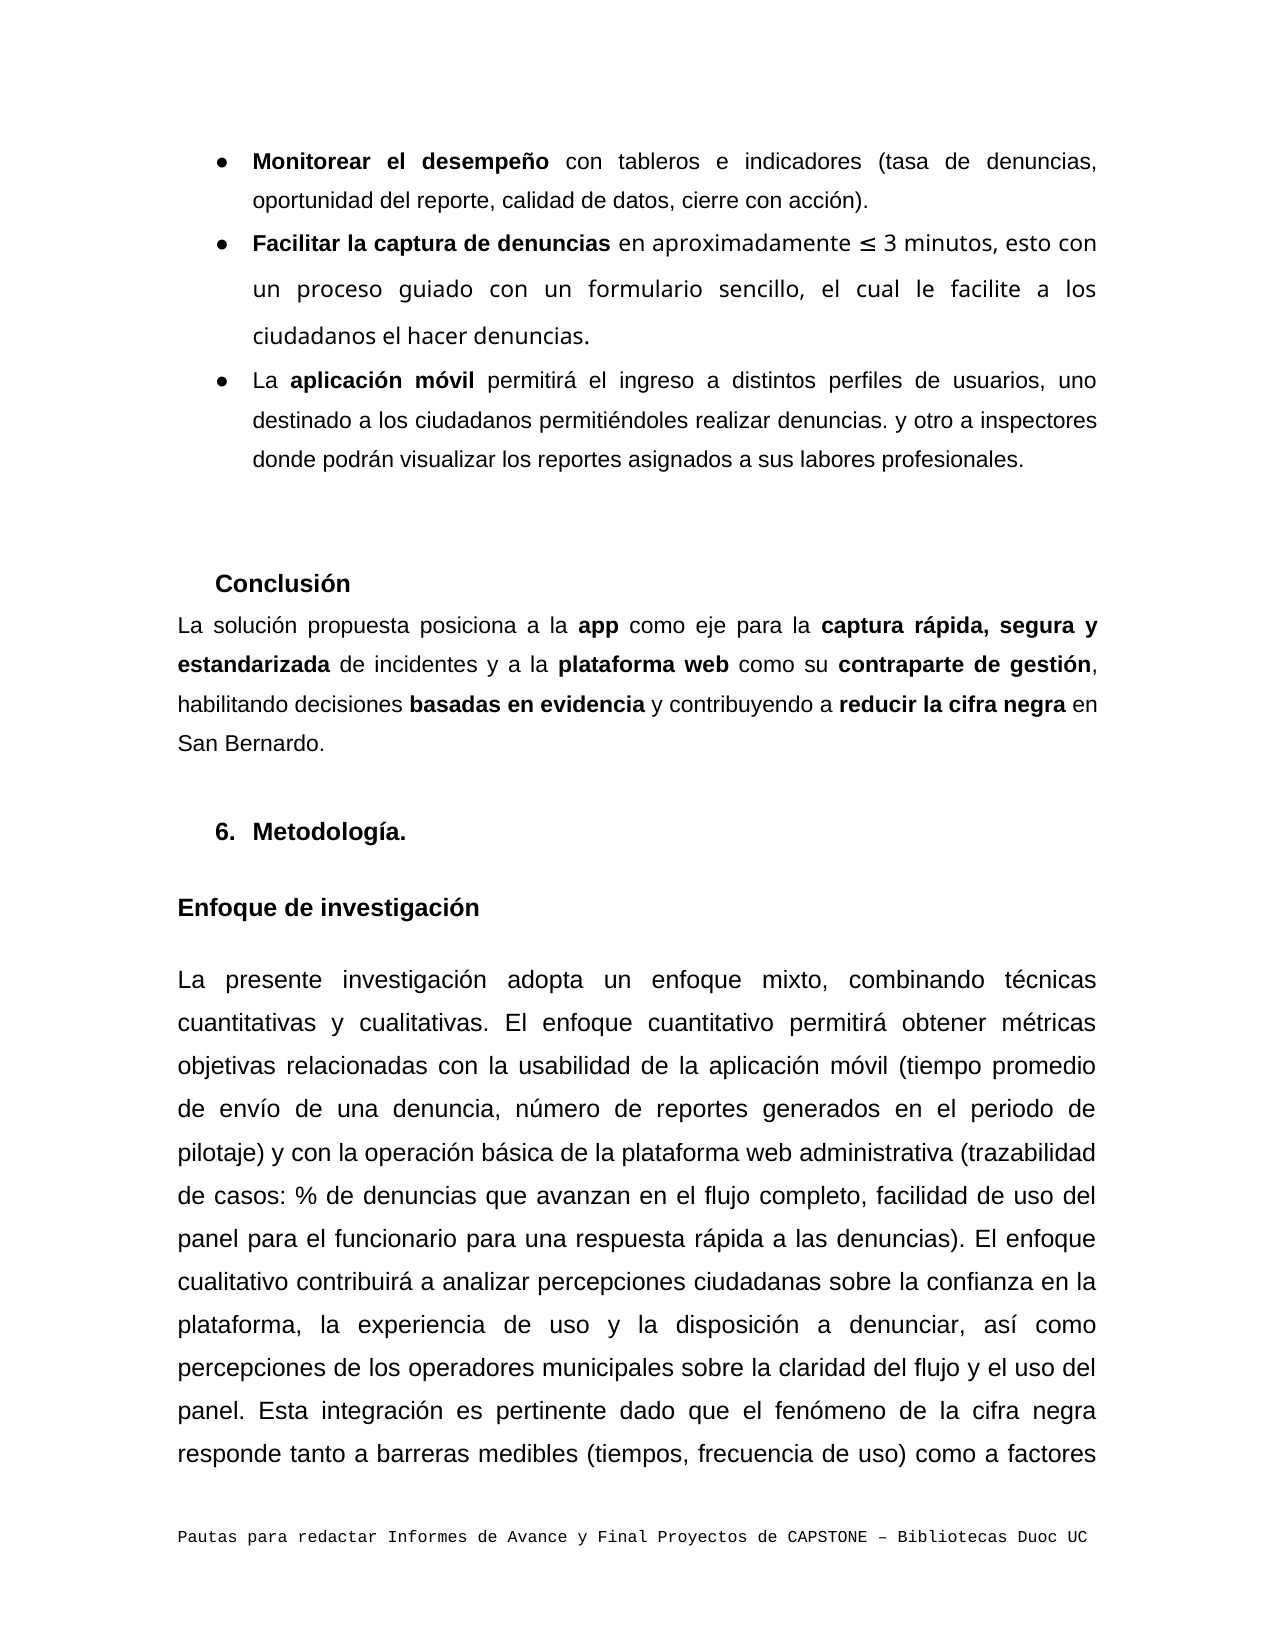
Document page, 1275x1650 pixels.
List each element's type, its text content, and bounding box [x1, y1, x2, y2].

list Monitorear el desempeño con tableros e indicadores (tasa de denuncias, oportunidad del reporte, calidad de datos, cierre con acción). [215, 148, 1098, 213]
subtitle Conclusión [215, 569, 1098, 597]
subtitle Enfoque de investigación [177, 893, 1098, 922]
text La solución propuesta posiciona a la app como eje para la captura rápida, segura y estandarizada de incidentes y a la plataforma web como su contraparte de gestión, habilitando decisiones basadas en evidencia y contribuyendo a reducir la cifra negra en San Bernardo. [177, 612, 1098, 757]
list La aplicación móvil permitirá el ingreso a distintos perfiles de usuarios, uno destinado a los ciudadanos permitiéndoles realizar denuncias. y otro a inspectores donde podrán visualizar los reportes asignados a sus labores profesionales. [215, 367, 1098, 472]
subtitle Metodología. [215, 817, 1098, 846]
list Facilitar la captura de denuncias [215, 227, 1098, 352]
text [177, 965, 1098, 1468]
